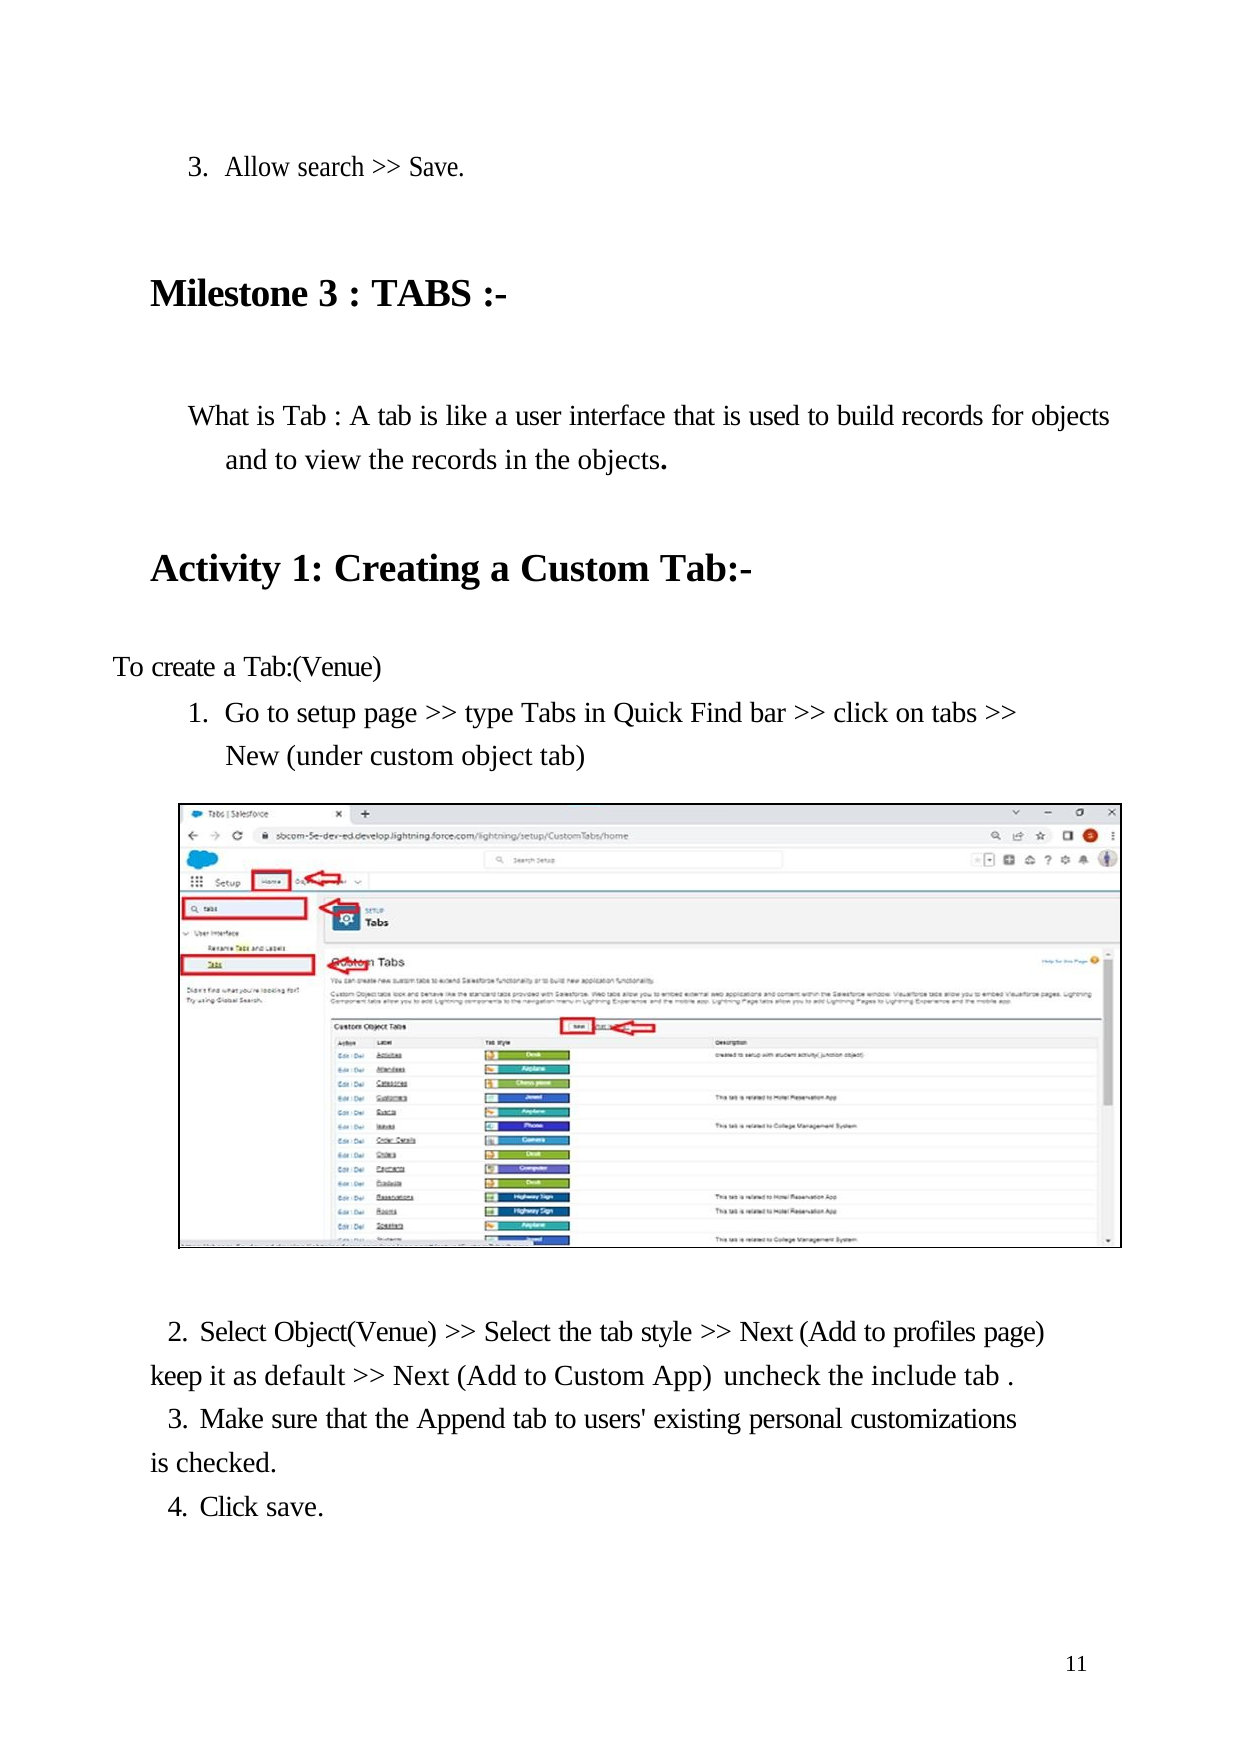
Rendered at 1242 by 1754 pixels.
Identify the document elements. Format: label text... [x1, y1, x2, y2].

subtitle Activity 1: Creating a Custom Tab:- [150, 545, 1153, 590]
list Go to setup page >> type Tabs in Quick Find bar >> click on tabs >> New (under custom object tab) [187, 695, 1048, 772]
text To create a Tab:(Venue) [112, 649, 1153, 683]
list Make sure that the Append tab to users' existing personal customizations is checked. [150, 1402, 1024, 1479]
subtitle Milestone 3 : TABS :- [150, 269, 1153, 315]
list Click save. [167, 1489, 1153, 1523]
list Select Object(Venue) >> Select the tab style >> Next (Add to profiles page) keep it as default >> Next (Add to Custom App) uncheck the include tab . [150, 1314, 1082, 1392]
picture [180, 805, 1120, 1246]
text What is Tab : A tab is like a user interface that is used to build records for objects and to view the records in the objects. [188, 398, 1143, 476]
list Allow search >> Save. [187, 149, 1153, 183]
